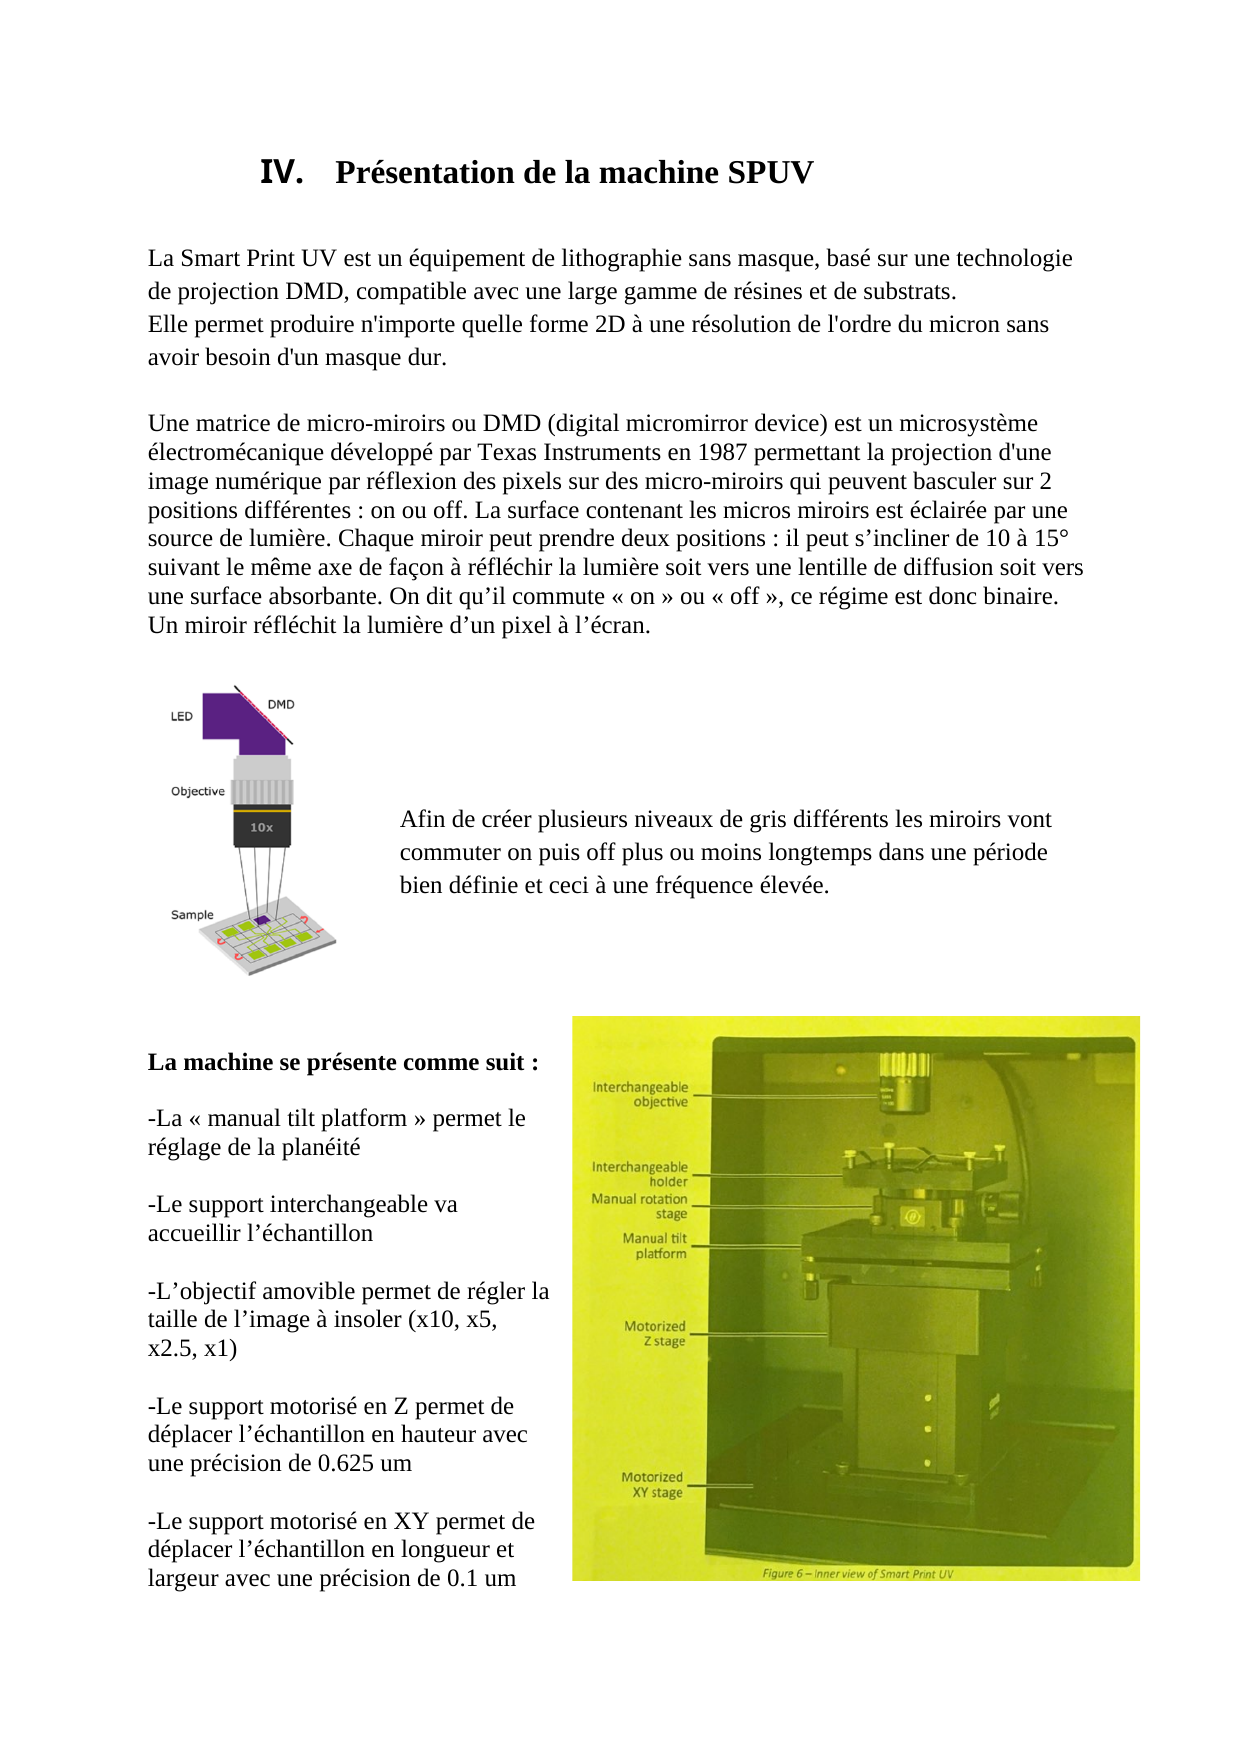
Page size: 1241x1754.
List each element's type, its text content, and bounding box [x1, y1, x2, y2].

text La Smart Print UV est un équipement de lithographie sans masque, basé sur une technologie de projection DMD, compatible avec une large gamme de résines et de substrats. [148, 243, 1093, 305]
text -Le support motorisé en XY permet de déplacer l’échantillon en longueur et largeur avec une précision de 0.1 um [148, 1506, 1093, 1592]
text Elle permet produire n'importe quelle forme 2D à une résolution de l'ordre du micron sans avoir besoin d'un masque dur. [148, 309, 1093, 371]
text -L’objectif amovible permet de régler la taille de l’image à insoler (x10, x5, x2.5, x1) [148, 1276, 572, 1362]
text Une matrice de micro-miroirs ou DMD (digital micromirror device) est un microsystème électromécanique développé par Texas Instruments en 1987 permettant la projection d'une image numérique par réflexion des pixels sur des micro-miroirs qui peuvent basculer sur 2 positions différentes : on ou off. La surface contenant les micros miroirs est éclairée par une source de lumière. Chaque miroir peut prendre deux positions : il peut s’incliner de 10 à 15° suivant le même axe de façon à réfléchir la lumière soit vers une lentille de diffusion soit vers une surface absorbante. On dit qu’il commute « on » ou « off », ce régime est donc binaire. Un miroir réfléchit la lumière d’un pixel à l’écran. [148, 408, 1093, 639]
text Afin de créer plusieurs niveaux de gris différents les miroirs vont commuter on puis off plus ou moins longtemps dans une période bien définie et ceci à une fréquence élevée. [381, 804, 1093, 898]
picture [147, 672, 381, 986]
picture [572, 1016, 1141, 1581]
text La machine se présente comme suit : [148, 1047, 572, 1075]
text -Le support motorisé en Z permet de déplacer l’échantillon en hauteur avec une précision de 0.625 um [148, 1391, 572, 1477]
text -Le support interchangeable va accueillir l’échantillon [148, 1189, 572, 1247]
subtitle Présentation de la machine SPUV [260, 148, 1093, 193]
text -La « manual tilt platform » permet le réglage de la planéité [148, 1103, 572, 1161]
